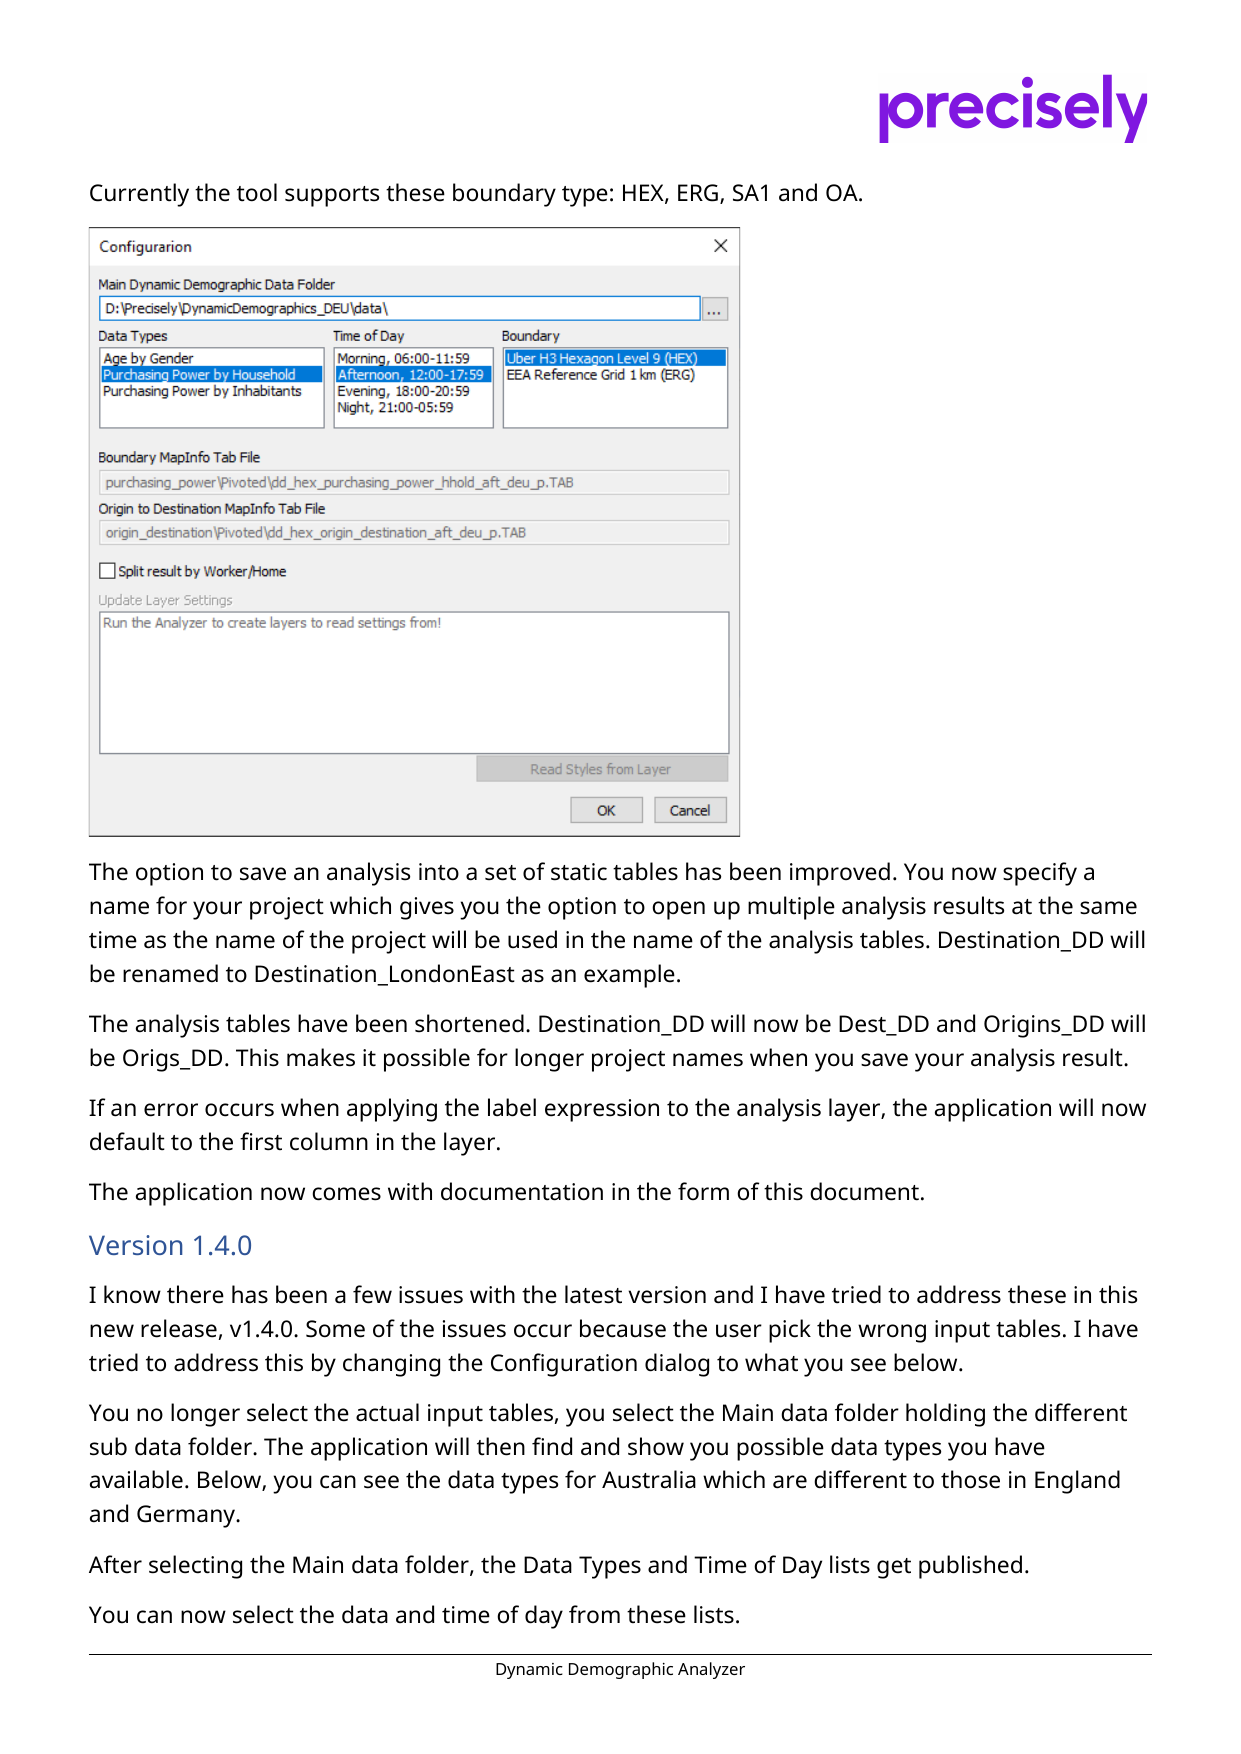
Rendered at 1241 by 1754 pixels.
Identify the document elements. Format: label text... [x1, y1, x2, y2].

text The option to save an analysis into a set of static tables has been improved. You now specify a name for your project which gives you the option to open up multiple analysis results at the same time as the name of the project will be used in the name of the analysis tables. Destination_DD will be renamed to Destination_LondonEast as an example. [89, 856, 1152, 989]
picture [878, 73, 1147, 143]
text If an error occurs when applying the label expression to the analysis layer, the application will now default to the first column in the layer. [89, 1092, 1152, 1157]
picture [88, 227, 741, 837]
text The application now comes with documentation in the form of this document. [89, 1176, 1152, 1207]
text After selecting the Main data folder, the Data Types and Time of Day lists get published. [89, 1548, 1152, 1580]
text Currently the tool supports these boundary type: HEX, ERG, SA1 and OA. [89, 177, 1152, 208]
text You no longer select the actual input tables, you select the Main data folder holding the different sub data folder. The application will then find and show you possible data types you have available. Below, you can see the data types for Australia which are different to those in England and Germany. [89, 1397, 1152, 1529]
subtitle Version 1.4.0 [89, 1227, 1152, 1263]
text I know there has been a few issues with the latest version and I have tried to address these in this new release, v1.4.0. Some of the issues occur because the user pick the wrong input tables. I have tried to address this by changing the Configuration dialog to what you see below. [89, 1279, 1152, 1378]
text You can now select the data and time of day from these lists. [89, 1599, 1152, 1630]
text The analysis tables have been shortened. Destination_DD will now be Dest_DD and Origins_DD will be Origs_DD. This makes it possible for longer project names when you save your analysis result. [89, 1008, 1152, 1073]
